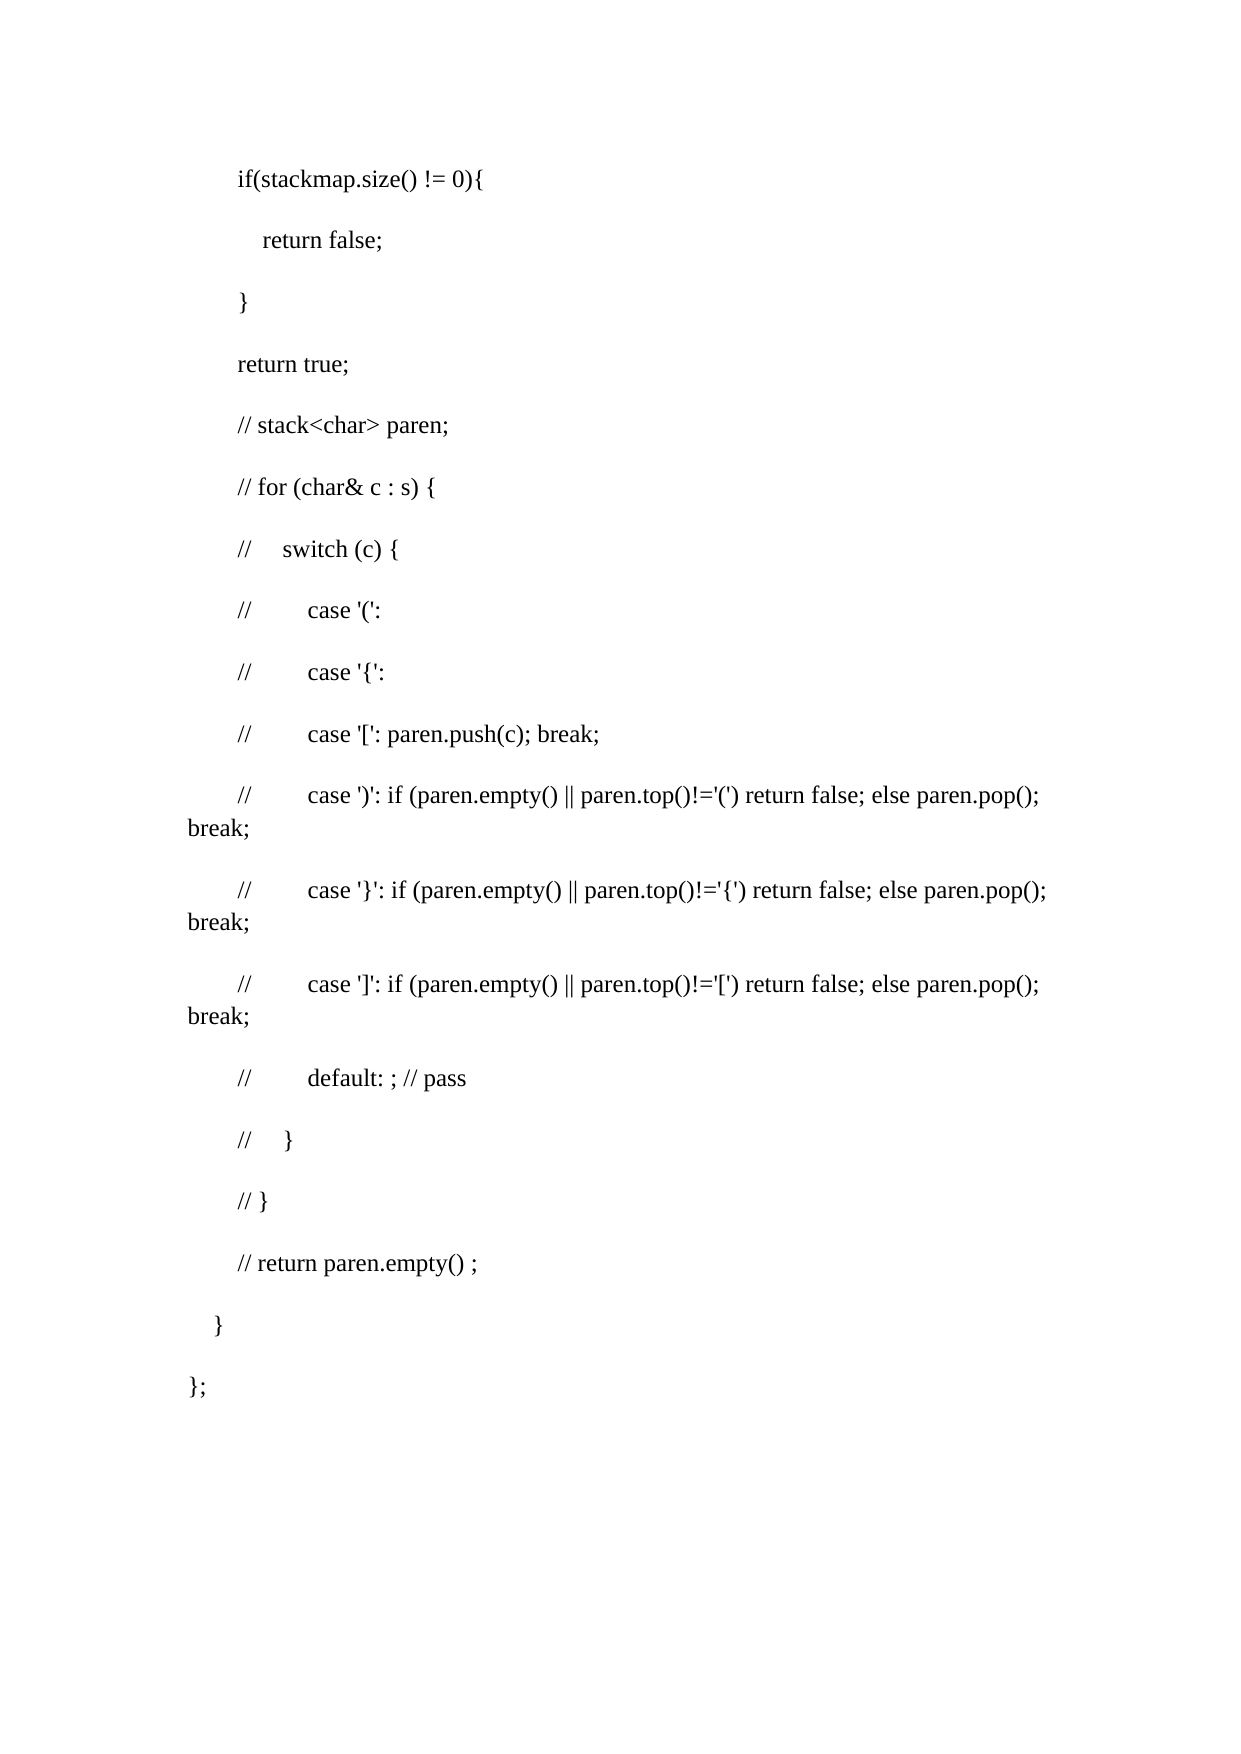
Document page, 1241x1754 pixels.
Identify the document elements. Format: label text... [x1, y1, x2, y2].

text // for (char& c : s) { [187, 470, 1053, 503]
text if(stackmap.size() != 0){ [187, 162, 1053, 194]
text // } [187, 1184, 1053, 1217]
text // case '[': paren.push(c); break; [187, 717, 1053, 749]
text // case '(': [187, 594, 1053, 626]
text // case ')': if (paren.empty() || paren.top()!='(') return false; else paren.pop(); break; [187, 779, 1053, 844]
text } [187, 1308, 1053, 1340]
text // case ']': if (paren.empty() || paren.top()!='[') return false; else paren.pop(); break; [187, 967, 1053, 1032]
text // switch (c) { [187, 532, 1053, 564]
text // case '{': [187, 655, 1053, 688]
text return true; [187, 347, 1053, 379]
text // stack<char> paren; [187, 409, 1053, 441]
text // return paren.empty() ; [187, 1246, 1053, 1279]
text return false; [187, 224, 1053, 256]
text }; [187, 1369, 1053, 1402]
text } [187, 285, 1053, 318]
text // default: ; // pass [187, 1061, 1053, 1094]
text // } [187, 1123, 1053, 1155]
text // case '}': if (paren.empty() || paren.top()!='{') return false; else paren.pop(); break; [187, 873, 1053, 938]
